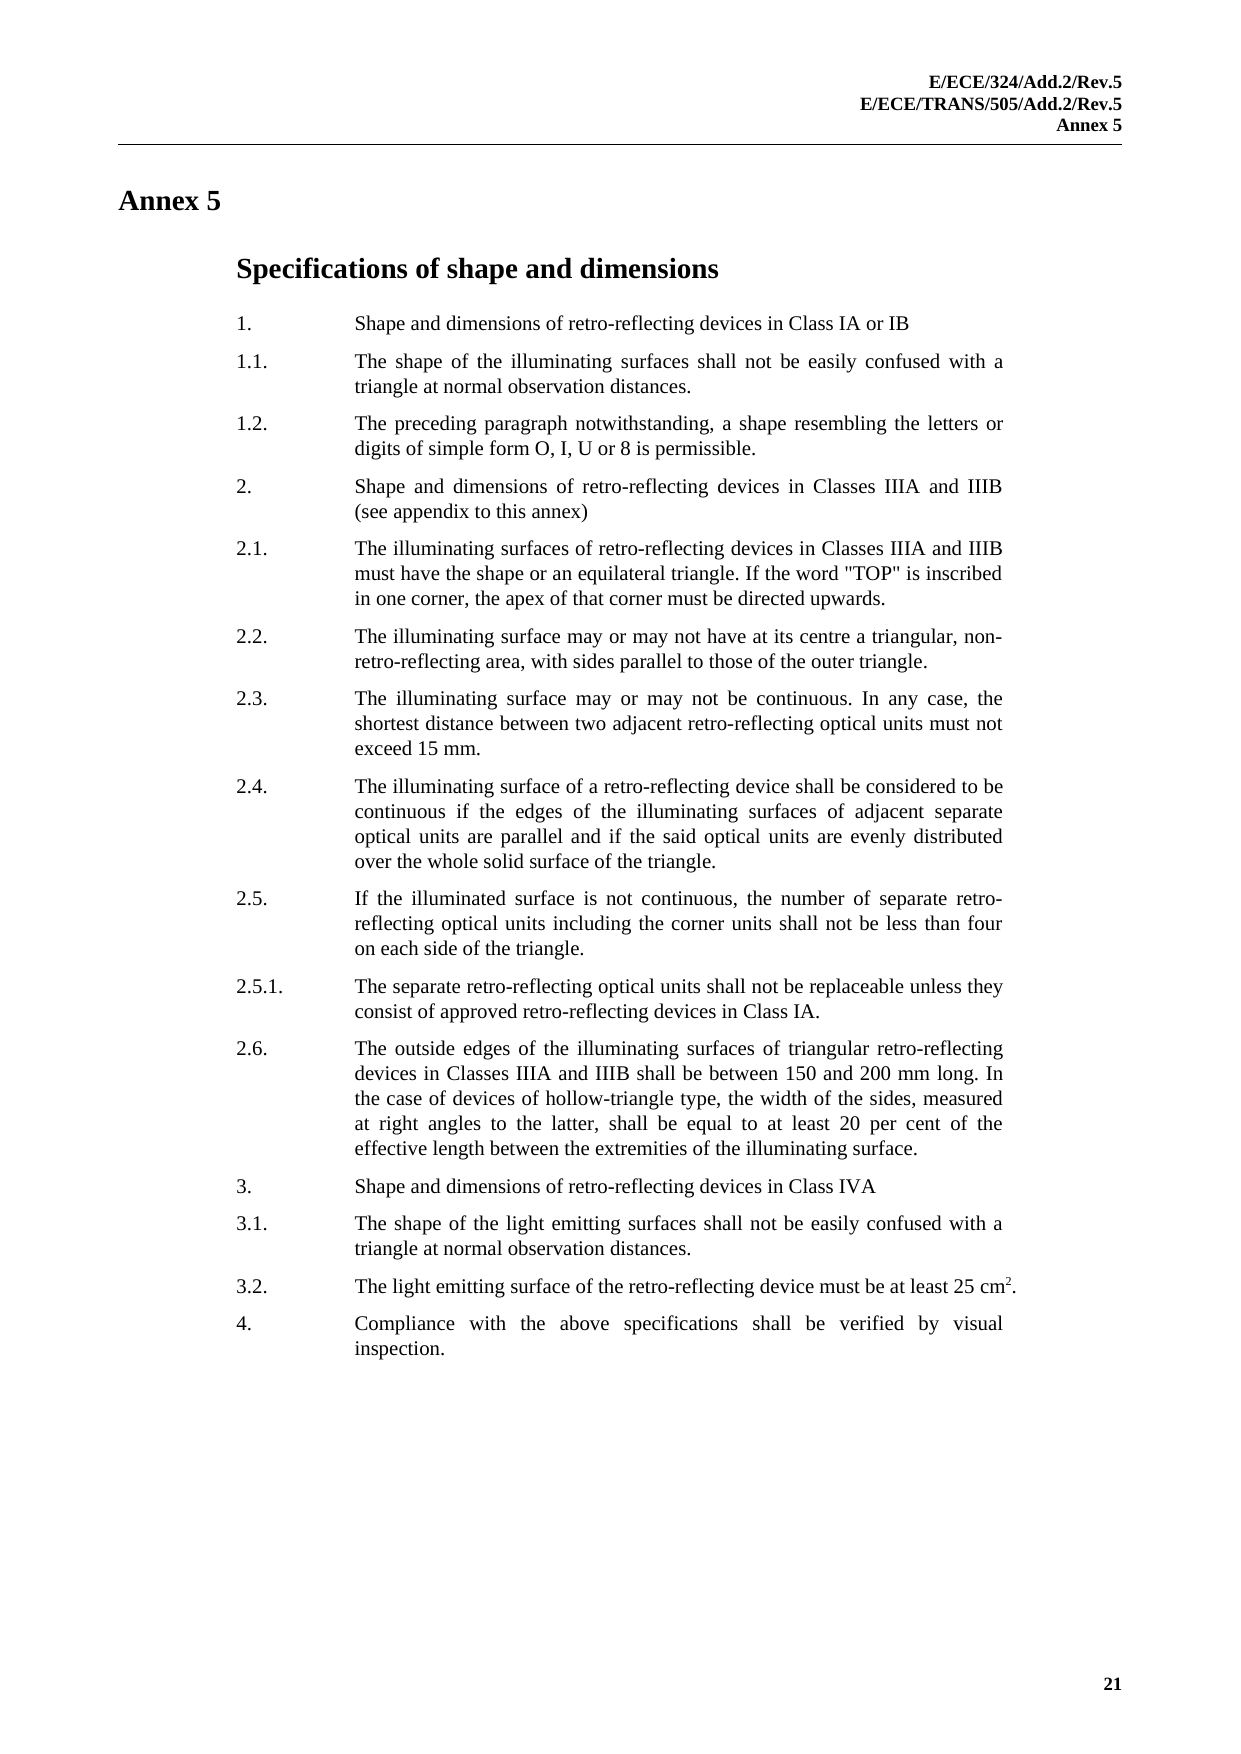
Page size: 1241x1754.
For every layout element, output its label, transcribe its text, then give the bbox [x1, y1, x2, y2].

text 2.4. The illuminating surface of a retro-reflecting device shall be considered to be continuous if the edges of the illuminating surfaces of adjacent separate optical units are parallel and if the said optical units are evenly distributed over the whole solid surface of the triangle. [236, 773, 1004, 873]
text 4. Compliance with the above specifications shall be verified by visual inspection. [236, 1310, 1004, 1360]
text 2.2. The illuminating surface may or may not have at its centre a triangular, non-retro-reflecting area, with sides parallel to those of the outer triangle. [236, 623, 1004, 673]
text 3.1. The shape of the light emitting surfaces shall not be easily confused with a triangle at normal observation distances. [236, 1210, 1004, 1260]
text 2.5.1. The separate retro-reflecting optical units shall not be replaceable unless they consist of approved retro-reflecting devices in Class IA. [236, 973, 1004, 1023]
text 3. Shape and dimensions of retro-reflecting devices in Class IVA [236, 1173, 1004, 1198]
text Specifications of shape and dimensions [118, 254, 1004, 285]
text Annex 5 [118, 185, 1004, 216]
text 2.1. The illuminating surfaces of retro-reflecting devices in Classes IIIA and IIIB must have the shape or an equilateral triangle. If the word "TOP" is inscribed in one corner, the apex of that corner must be directed upwards. [236, 535, 1004, 610]
text 1.1. The shape of the illuminating surfaces shall not be easily confused with a triangle at normal observation distances. [236, 348, 1004, 398]
text 2.5. If the illuminated surface is not continuous, the number of separate retro-reflecting optical units including the corner units shall not be less than four on each side of the triangle. [236, 885, 1004, 960]
text 2.6. The outside edges of the illuminating surfaces of triangular retro-reflecting devices in Classes IIIA and IIIB shall be between 150 and 200 mm long. In the case of devices of hollow-triangle type, the width of the sides, measured at right angles to the latter, shall be equal to at least 20 per cent of the effective length between the extremities of the illuminating surface. [236, 1035, 1004, 1160]
text 1.2. The preceding paragraph notwithstanding, a shape resembling the letters or digits of simple form O, I, U or 8 is permissible. [236, 410, 1004, 460]
text 2. Shape and dimensions of retro-reflecting devices in Classes IIIA and IIIB (see appendix to this annex) [236, 473, 1004, 523]
text 1. Shape and dimensions of retro-reflecting devices in Class IA or IB [236, 310, 1004, 335]
text 2.3. The illuminating surface may or may not be continuous. In any case, the shortest distance between two adjacent retro-reflecting optical units must not exceed 15 mm. [236, 685, 1004, 760]
text 3.2. The light emitting surface of the retro-reflecting device must be at least 25 cm2. [236, 1273, 1004, 1298]
